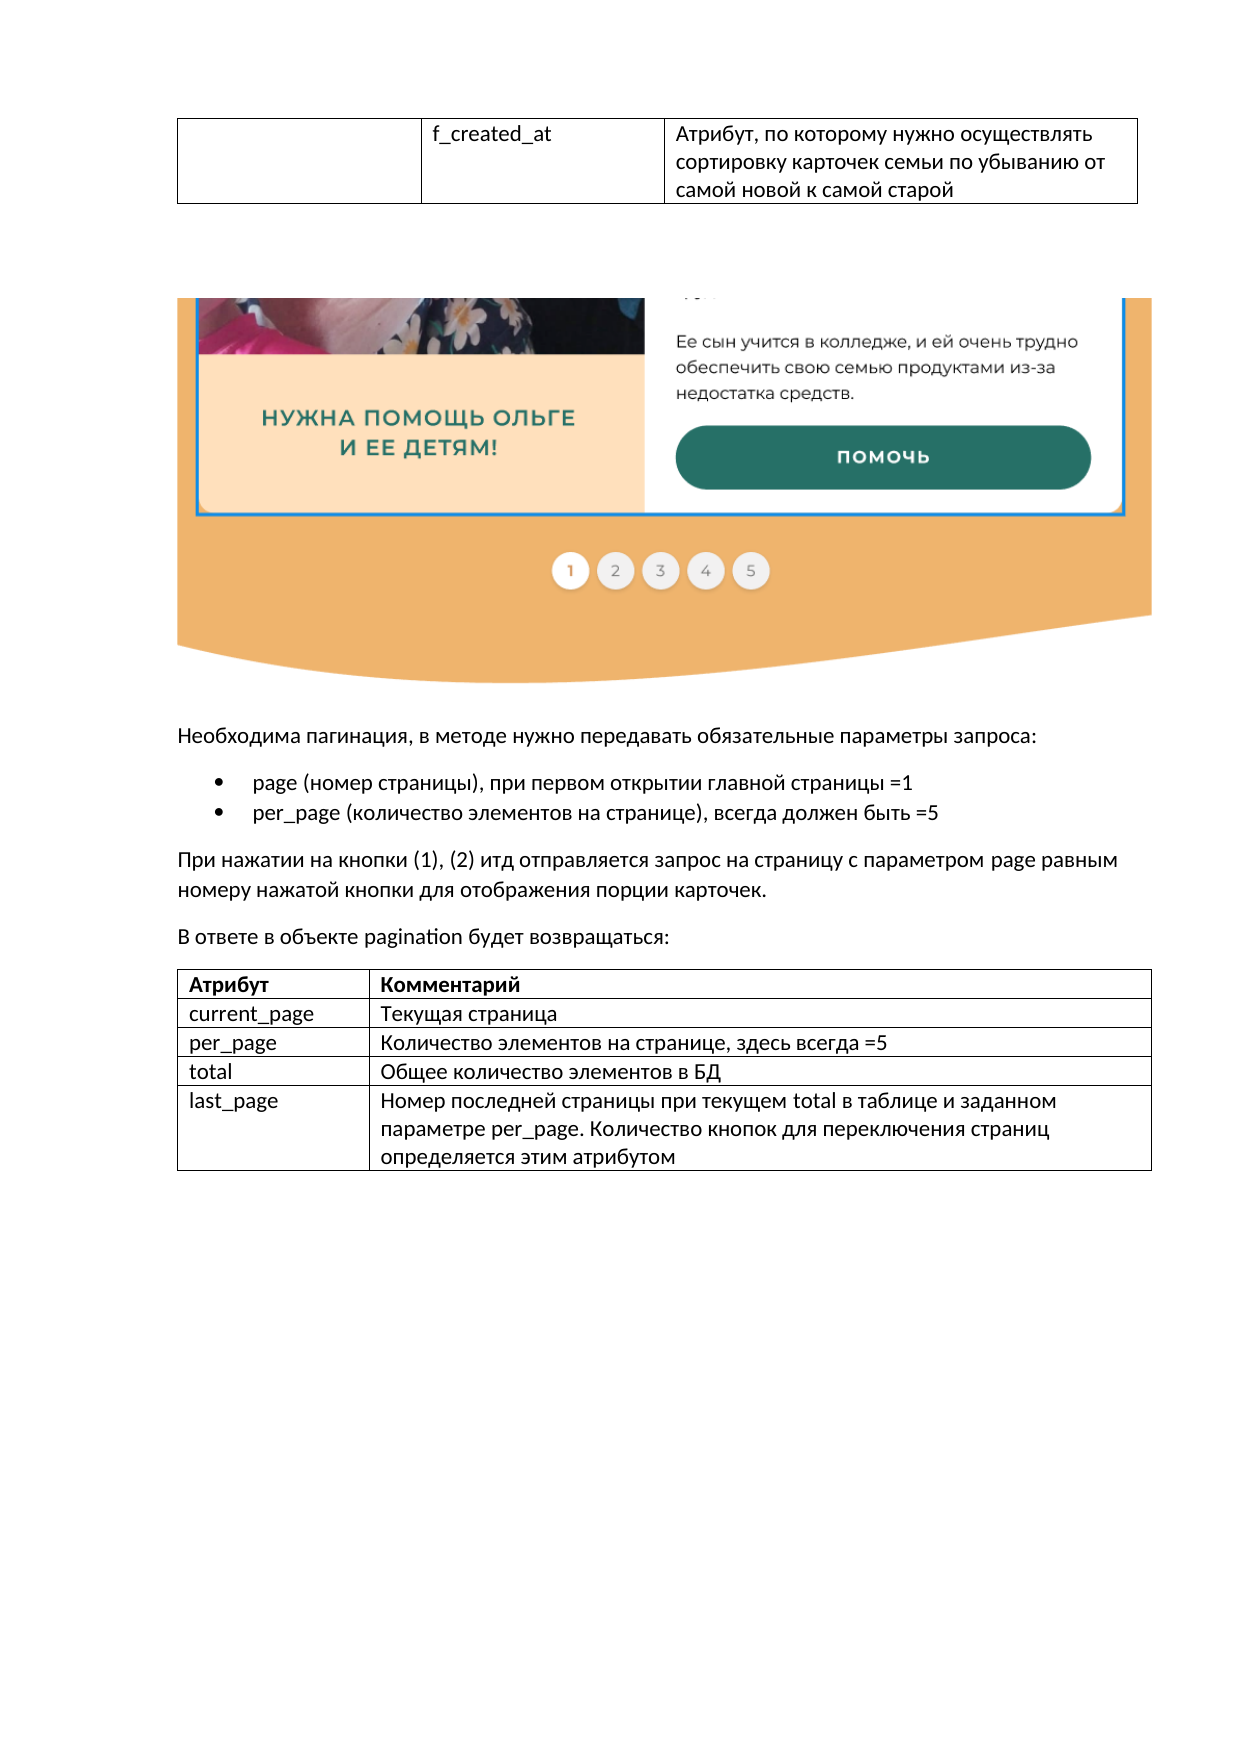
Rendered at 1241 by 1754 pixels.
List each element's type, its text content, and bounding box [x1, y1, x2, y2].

table_cell Номер последней страницы при текущем total в таблице и заданном параметре per_page. Количество кнопок для переключения страниц определяется этим атрибутом [370, 1086, 1151, 1170]
picture [177, 298, 1152, 703]
text Необходима пагинация, в методе нужно передавать обязательные параметры запроса: [177, 721, 1152, 749]
list per_page (количество элементов на странице), всегда должен быть =5 [215, 798, 1152, 826]
text В ответе в объекте pagination будет возвращаться: [177, 922, 1152, 950]
table_cell Количество элементов на странице, здесь всегда =5 [370, 1028, 1151, 1056]
table_header Комментарий [370, 970, 1151, 998]
table_cell per_page [178, 1028, 369, 1056]
table_cell f_created_at [422, 119, 664, 203]
table_cell current_page [178, 999, 369, 1027]
table_cell [178, 119, 421, 203]
table_header Атрибут [178, 970, 369, 998]
list page (номер страницы), при первом открытии главной страницы =1 [215, 768, 1152, 796]
text При нажатии на кнопки (1), (2) итд отправляется запрос на страницу с параметром page равным номеру нажатой кнопки для отображения порции карточек. [177, 845, 1152, 903]
table_cell total [178, 1057, 369, 1085]
table_cell Текущая страница [370, 999, 1151, 1027]
table_cell Атрибут, по которому нужно осуществлять сортировку карточек семьи по убыванию от самой новой к самой старой [665, 119, 1137, 203]
table_cell last_page [178, 1086, 369, 1170]
table_cell Общее количество элементов в БД [370, 1057, 1151, 1085]
